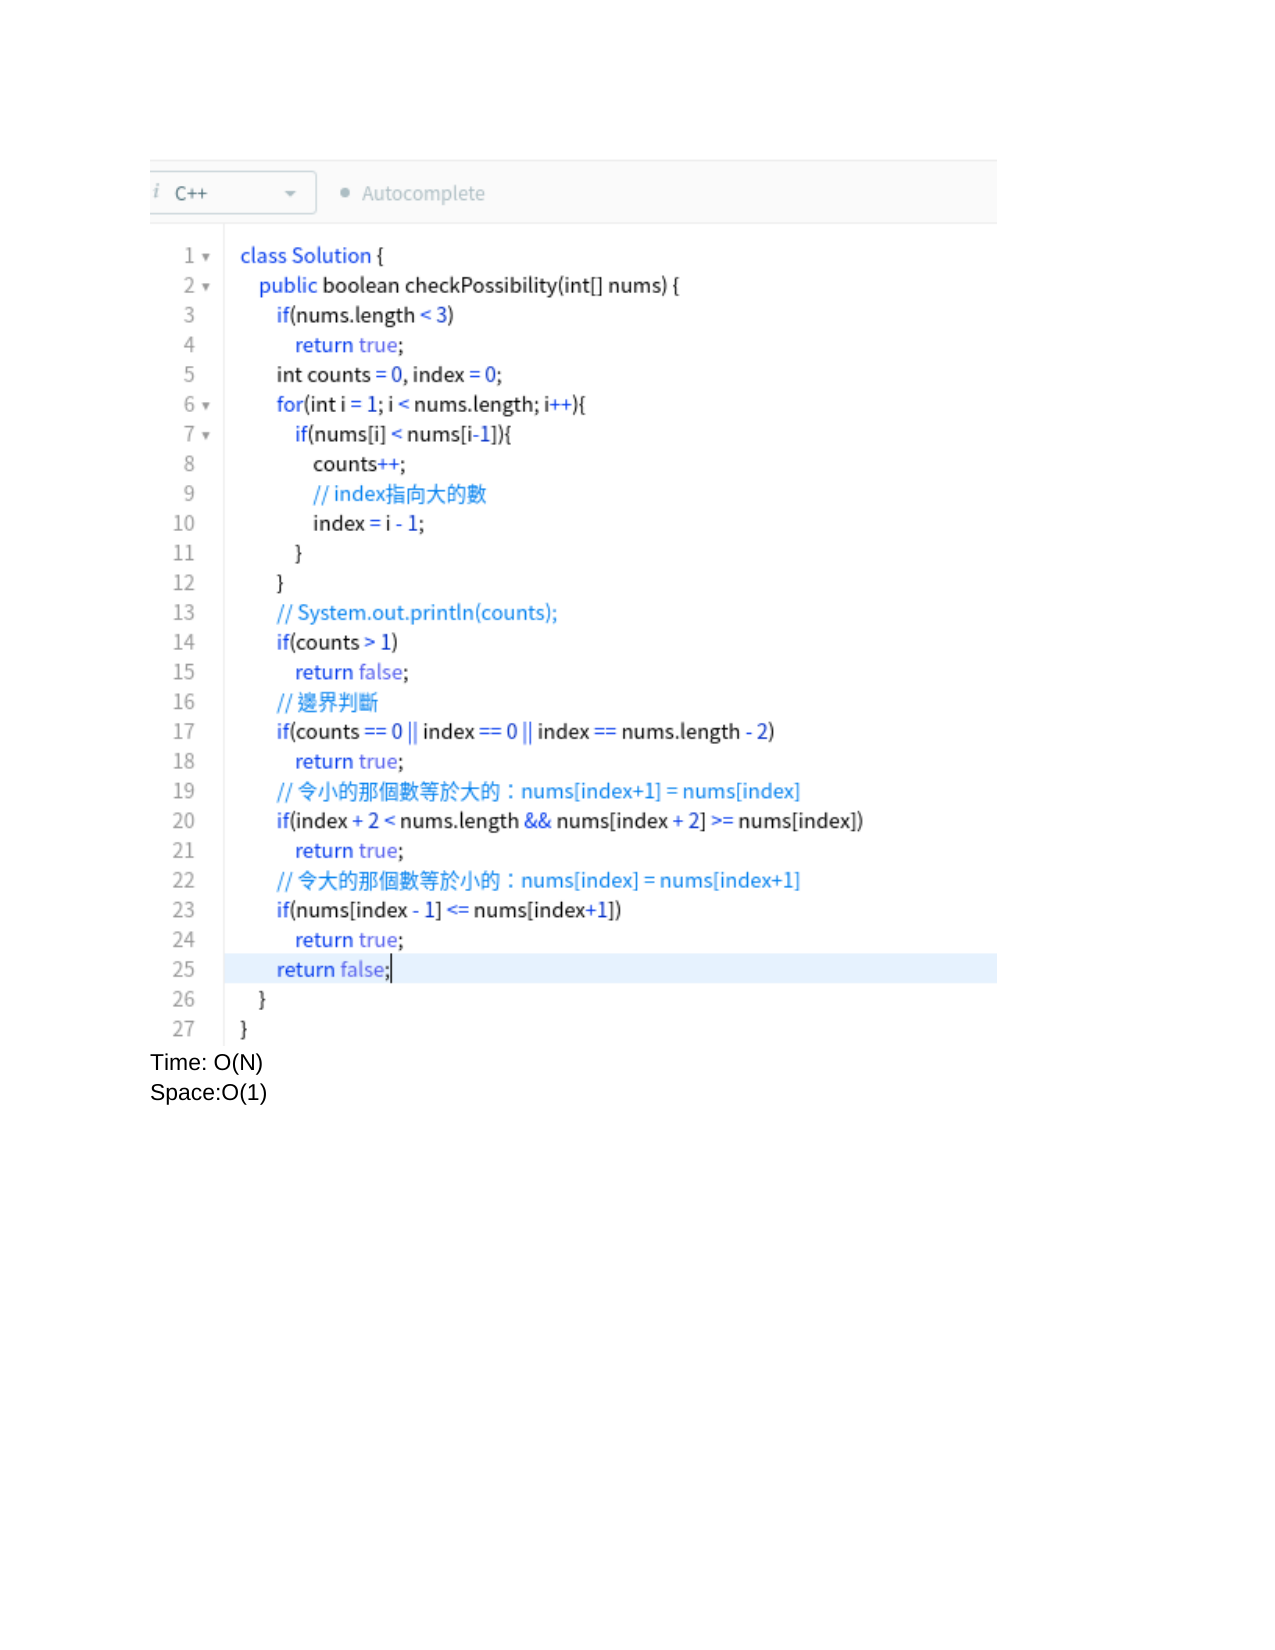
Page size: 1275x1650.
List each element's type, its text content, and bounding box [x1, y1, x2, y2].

picture [150, 150, 997, 1046]
text Time: O(N) [150, 1049, 1125, 1076]
text Space:O(1) [150, 1079, 1125, 1106]
